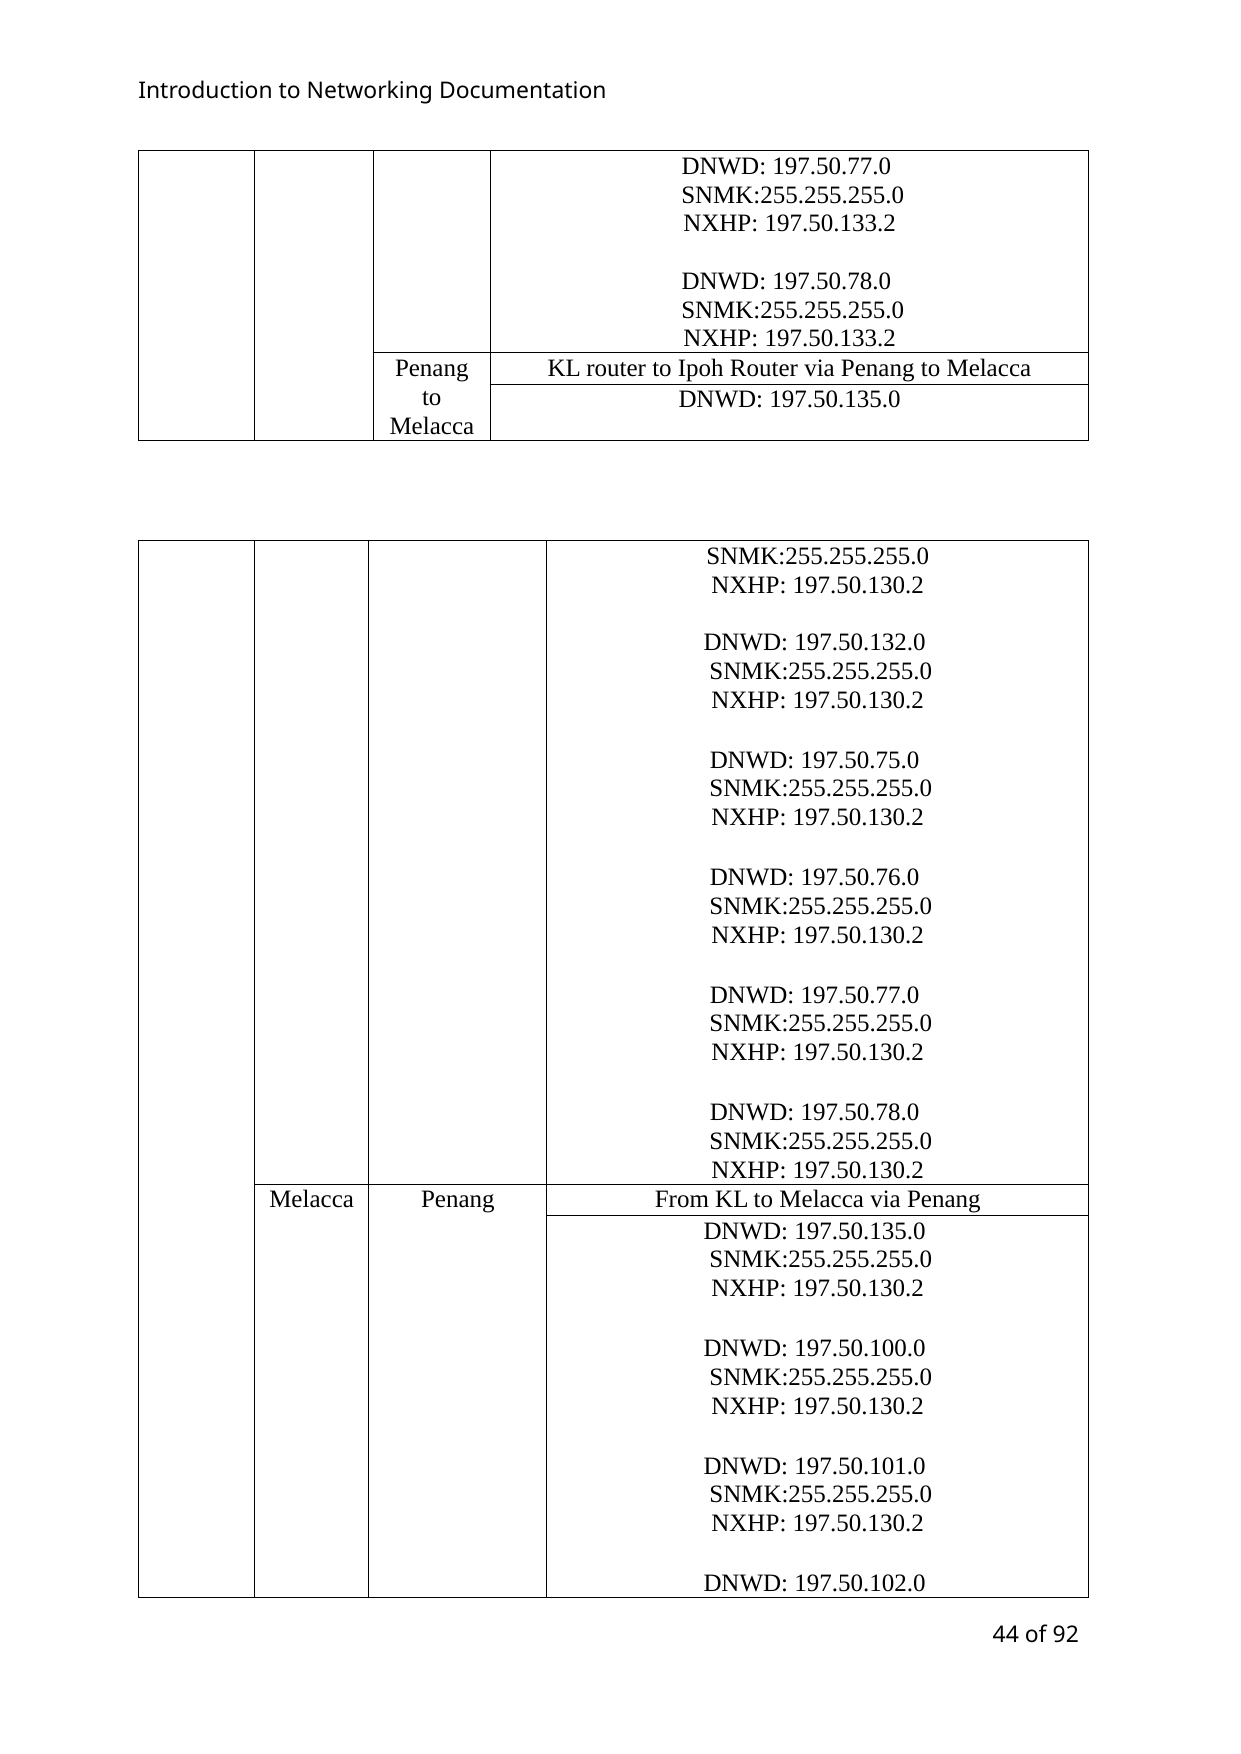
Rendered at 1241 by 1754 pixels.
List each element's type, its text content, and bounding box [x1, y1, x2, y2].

table_header SNMK:255.255.255.0 NXHP: 197.50.130.2 DNWD: 197.50.132.0 SNMK:255.255.255.0 NXHP: 197.50.130.2 DNWD: 197.50.75.0 SNMK:255.255.255.0 NXHP: 197.50.130.2 DNWD: 197.50.76.0 SNMK:255.255.255.0 NXHP: 197.50.130.2 DNWD: 197.50.77.0 SNMK:255.255.255.0 NXHP: 197.50.130.2 DNWD: 197.50.78.0 SNMK:255.255.255.0 NXHP: 197.50.130.2 [547, 541, 1088, 1183]
table_cell KL router to Ipoh Router via Penang to Melacca [491, 353, 1088, 383]
table_header [369, 541, 546, 1183]
table_cell From KL to Melacca via Penang [547, 1185, 1088, 1215]
table_cell DNWD: 197.50.135.0 [491, 385, 1088, 439]
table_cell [547, 1216, 1088, 1597]
table_cell Melacca [255, 1185, 368, 1597]
table_header [255, 541, 368, 1183]
table_cell Penang to Melacca [374, 353, 490, 439]
table_cell Penang [369, 1185, 546, 1597]
table_header [139, 541, 254, 1597]
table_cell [491, 151, 1088, 352]
